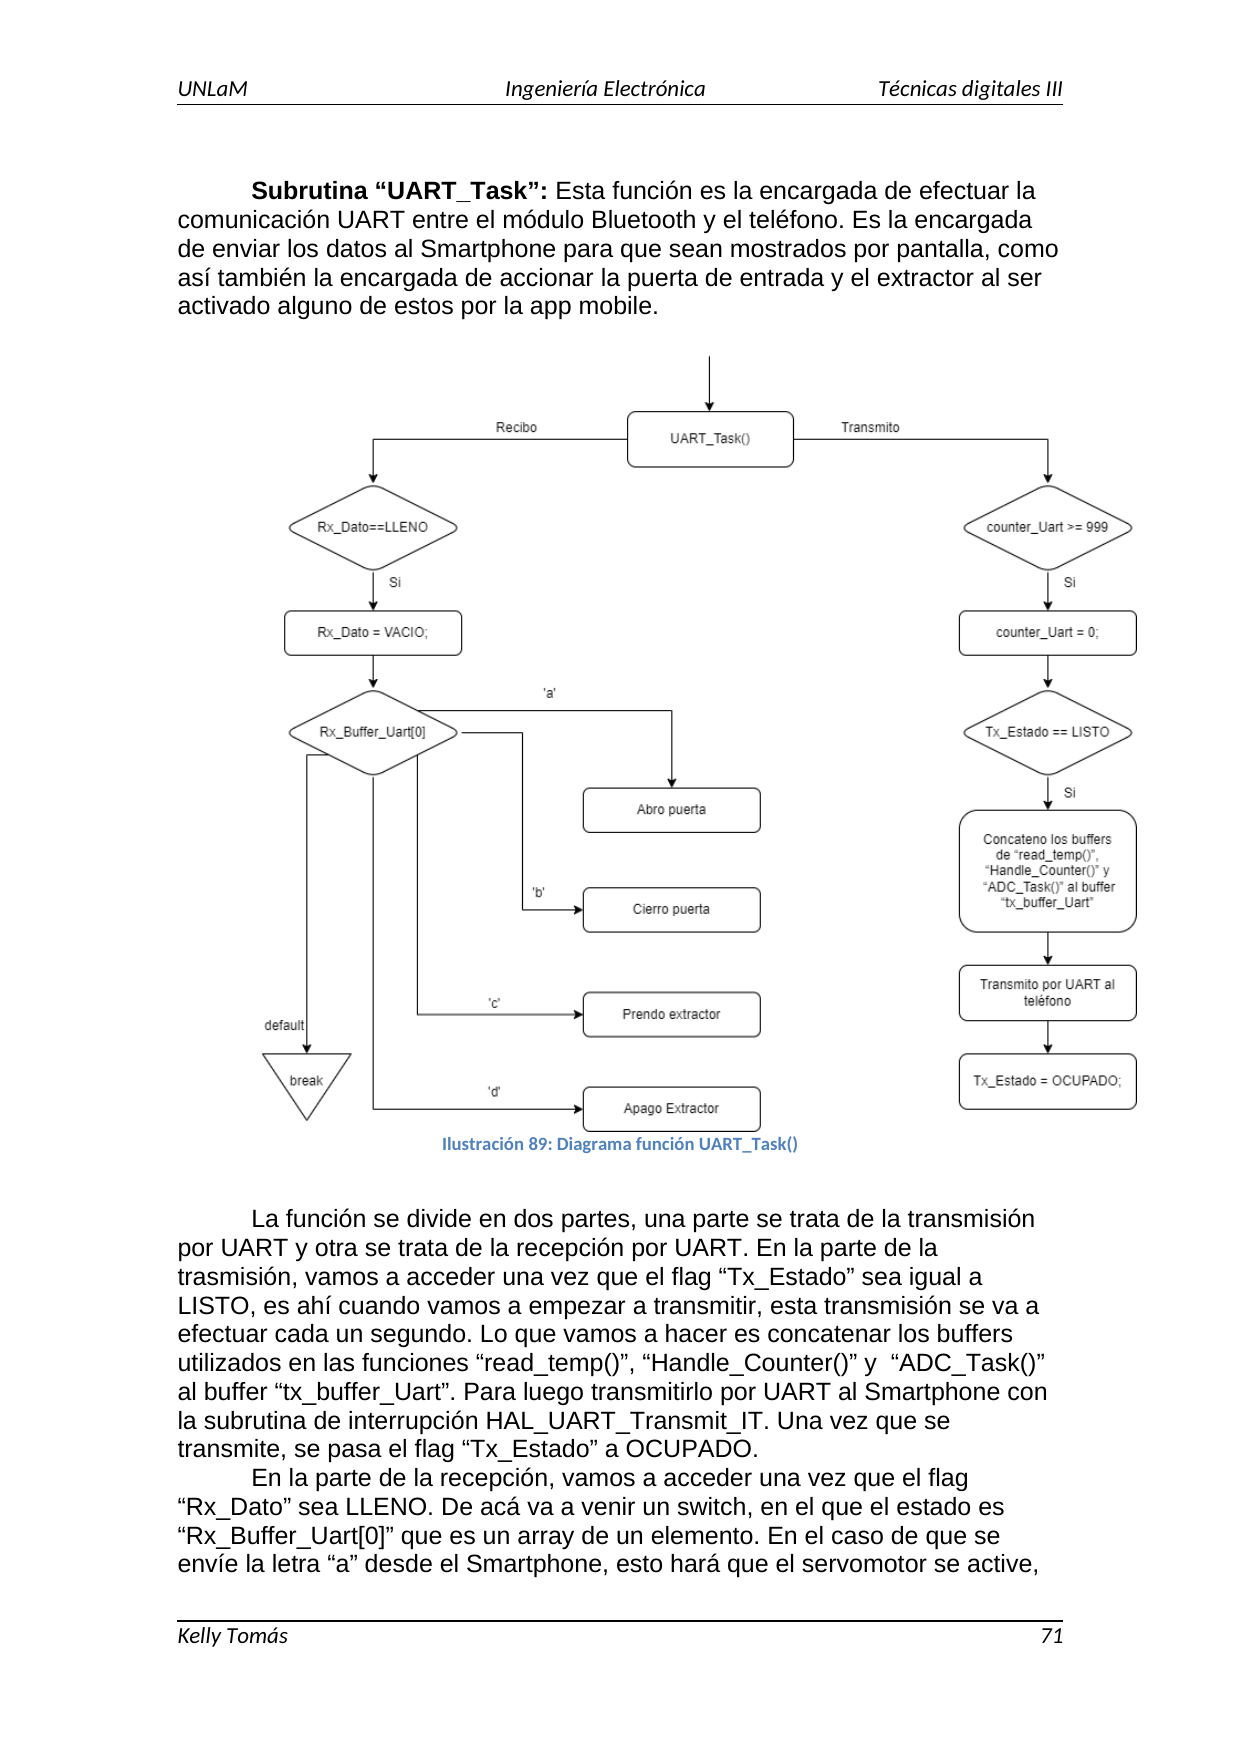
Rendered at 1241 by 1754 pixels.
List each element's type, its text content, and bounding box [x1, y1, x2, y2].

picture [251, 348, 1137, 1132]
text Subrutina “UART_Task”: Esta función es la encargada de efectuar la comunicación UART entre el módulo Bluetooth y el teléfono. Es la encargada de enviar los datos al Smartphone para que sean mostrados por pantalla, como así también la encargada de accionar la puerta de entrada y el extractor al ser activado alguno de estos por la app mobile. [177, 176, 1063, 320]
text La función se divide en dos partes, una parte se trata de la transmisión por UART y otra se trata de la recepción por UART. En la parte de la trasmisión, vamos a acceder una vez que el flag “Tx_Estado” sea igual a LISTO, es ahí cuando vamos a empezar a transmitir, esta transmisión se va a efectuar cada un segundo. Lo que vamos a hacer es concatenar los buffers utilizados en las funciones “read_temp()”, “Handle_Counter()” y “ADC_Task()” al buffer “tx_buffer_Uart”. Para luego transmitirlo por UART al Smartphone con la subrutina de interrupción HAL_UART_Transmit_IT. Una vez que se transmite, se pasa el flag “Tx_Estado” a OCUPADO. [177, 1204, 1063, 1463]
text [177, 1463, 1063, 1578]
